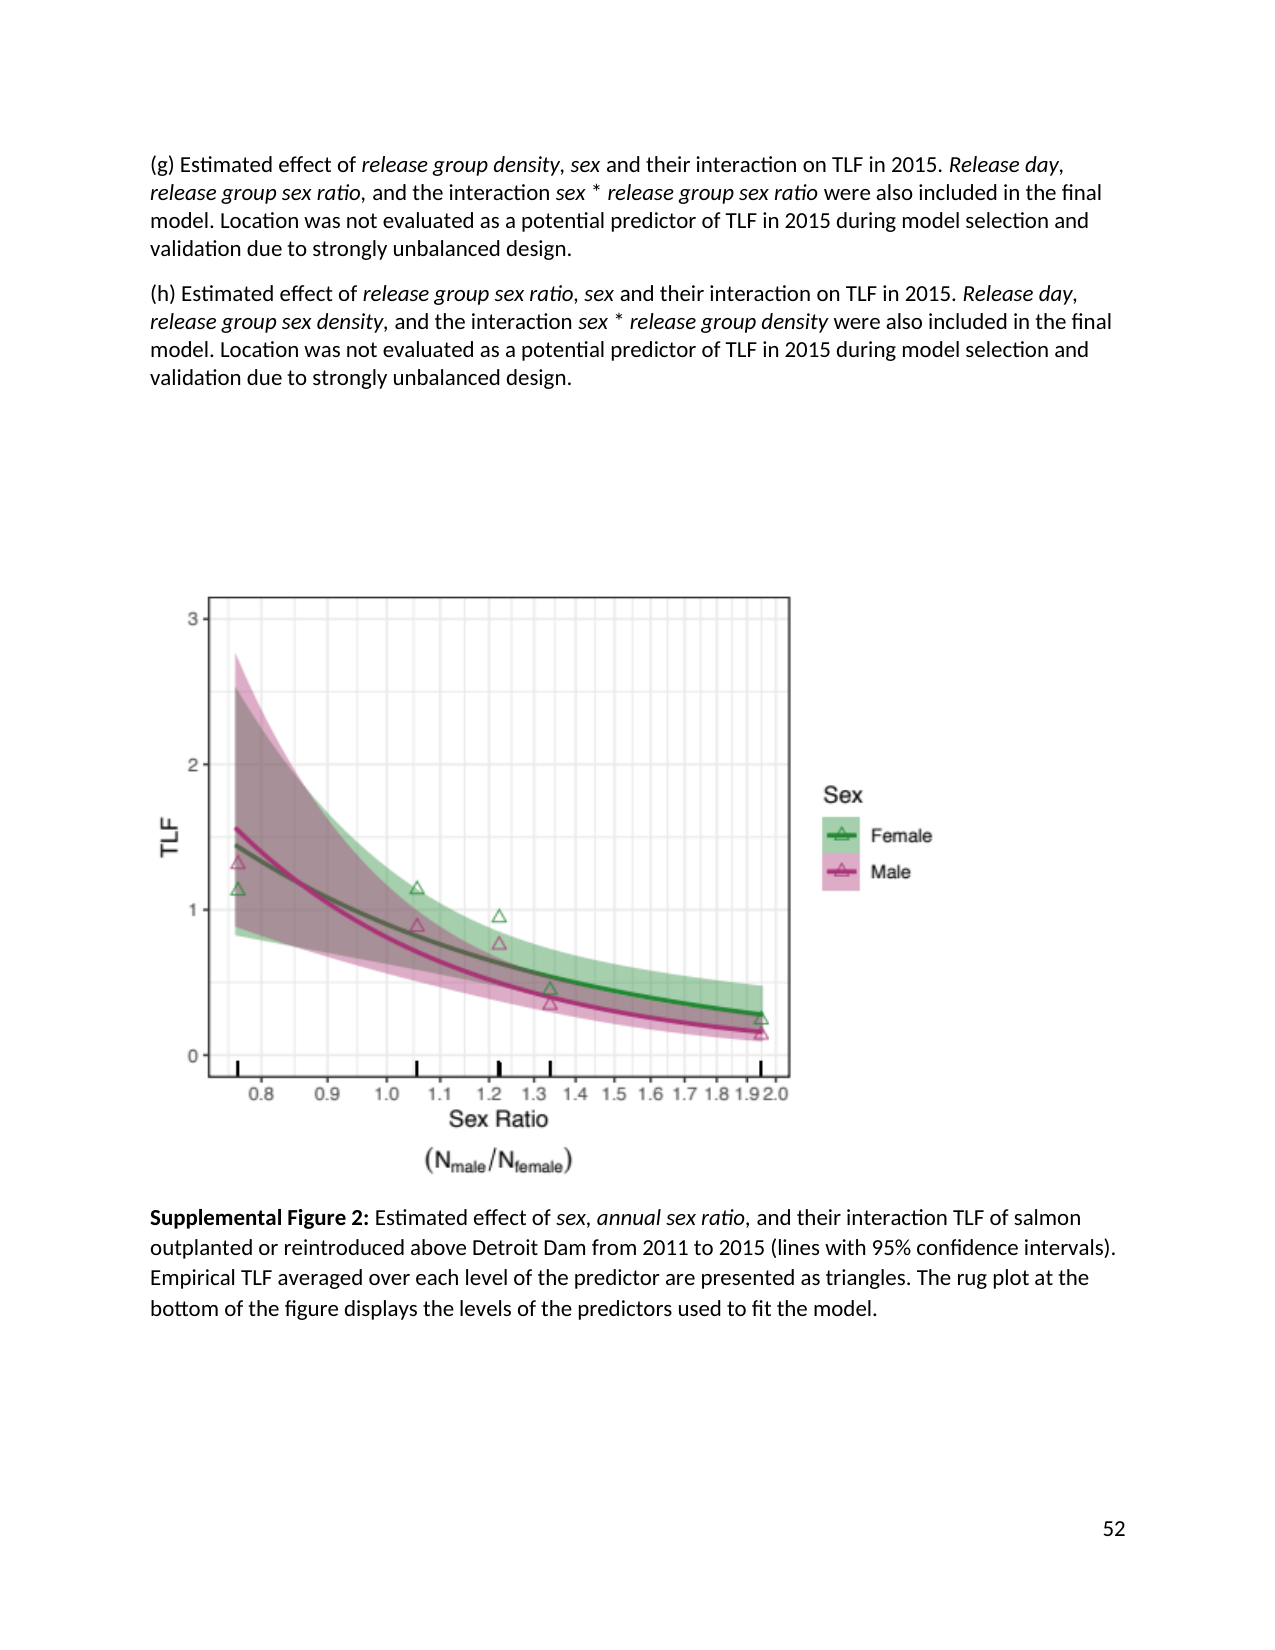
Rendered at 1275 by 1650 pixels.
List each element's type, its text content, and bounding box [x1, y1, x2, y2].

text (g) Estimated effect of release group density, sex and their interaction on TLF in 2015. Release day, release group sex ratio, and the interaction sex * release group sex ratio were also included in the final model. Location was not evaluated as a potential predictor of TLF in 2015 during model selection and validation due to strongly unbalanced design. [150, 150, 1124, 262]
text (h) Estimated effect of release group sex ratio, sex and their interaction on TLF in 2015. Release day, release group sex density, and the interaction sex * release group density were also included in the final model. Location was not evaluated as a potential predictor of TLF in 2015 during model selection and validation due to strongly unbalanced design. [150, 279, 1124, 391]
text Supplemental Figure 2: Estimated effect of sex, annual sex ratio, and their interaction TLF of salmon outplanted or reintroduced above Detroit Dam from 2011 to 2015 (lines with 95% confidence intervals). Empirical TLF averaged over each level of the predictor are presented as triangles. The rug plot at the bottom of the figure displays the levels of the predictors used to fit the model. [150, 1203, 1124, 1322]
